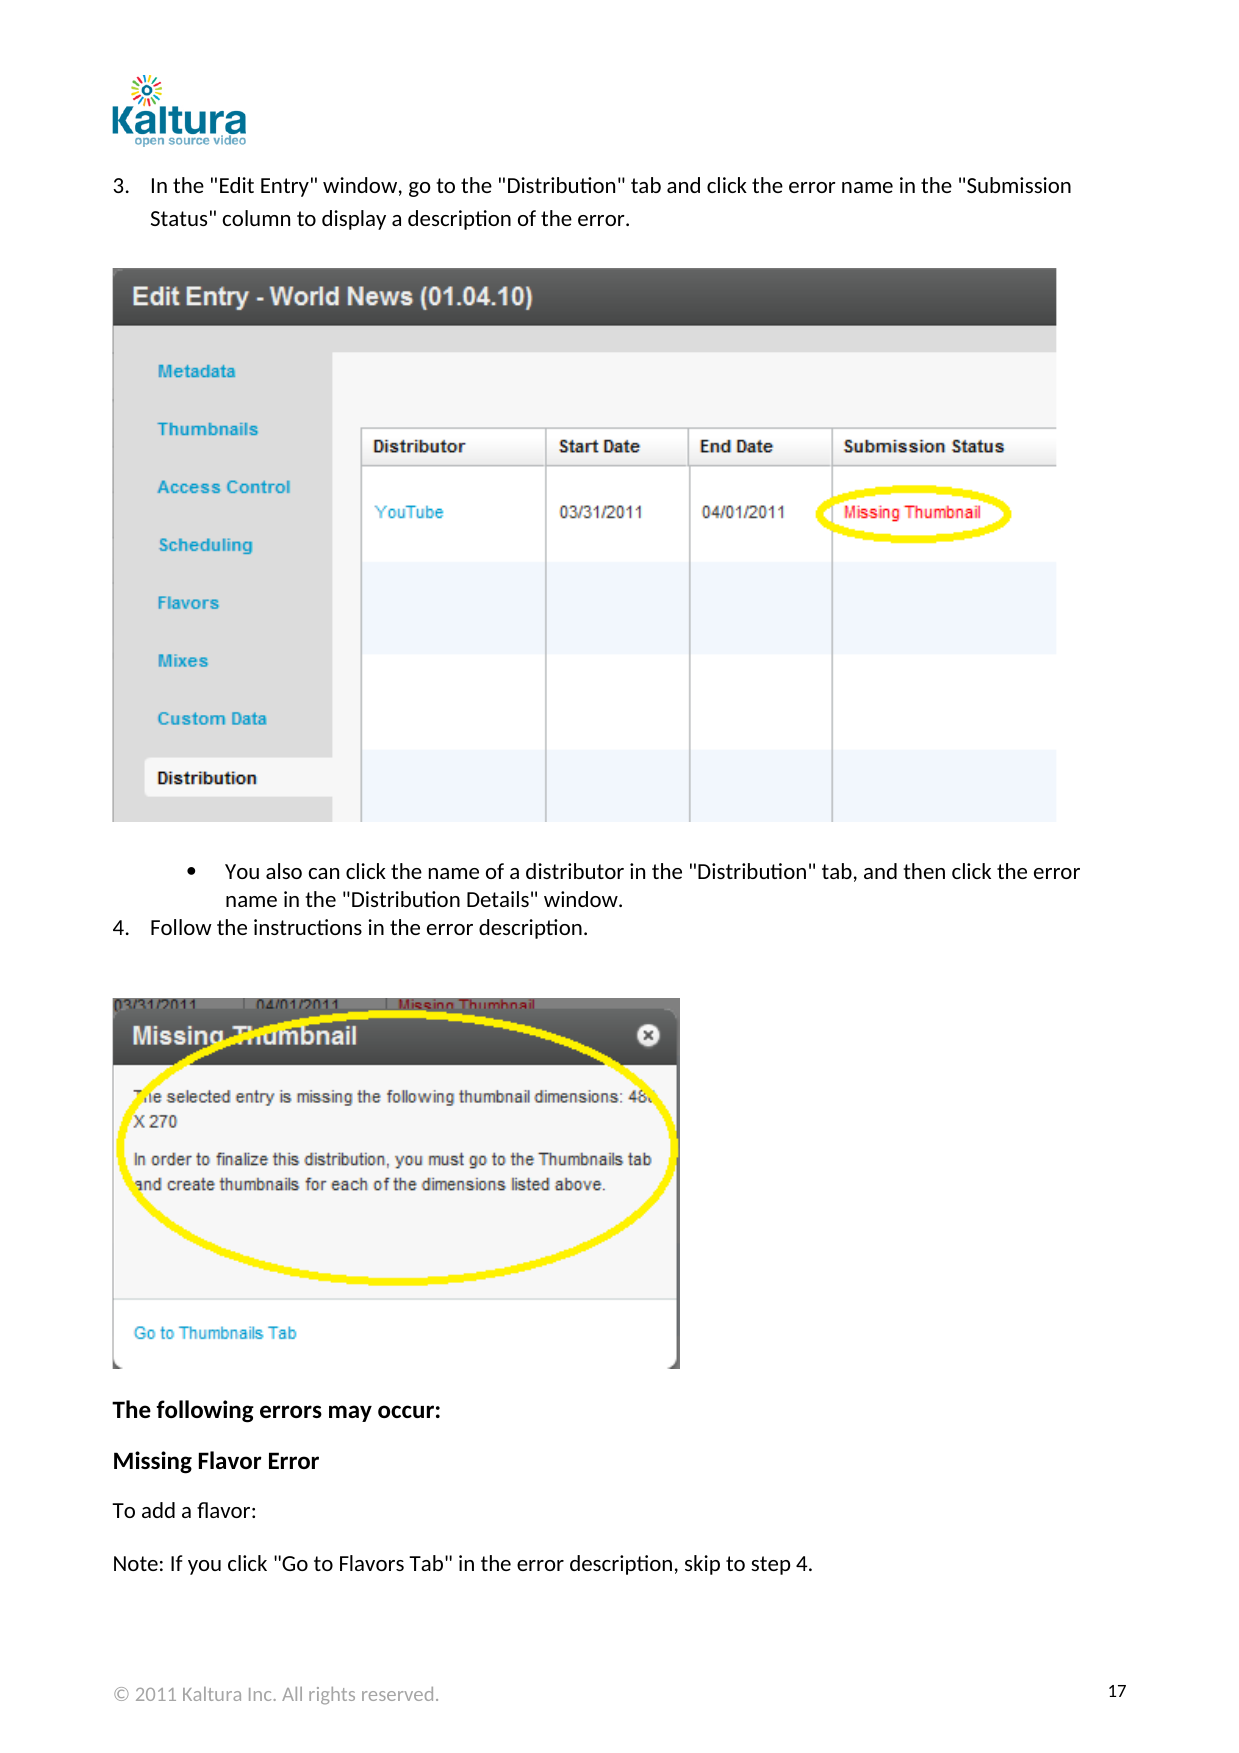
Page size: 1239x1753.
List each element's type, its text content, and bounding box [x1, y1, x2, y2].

text Missing Flavor Error [112, 1445, 1126, 1476]
list Follow the instructions in the error description. [112, 913, 1126, 941]
text Note: If you click "Go to Flavors Tab" in the error description, skip to step 4. [112, 1549, 1126, 1577]
text To add a flavor: [112, 1496, 1126, 1524]
list You also can click the name of a distributor in the "Distribution" tab, and then click the error name in the "Distribution Details" window. [187, 857, 1126, 913]
list In the "Edit Entry" window, go to the "Distribution" tab and click the error name in the "Submission Status" column to display a description of the error. [112, 172, 1126, 232]
picture [112, 75, 246, 147]
picture [112, 998, 680, 1369]
picture [232, 124, 240, 129]
text The following errors may occur: [112, 1394, 1126, 1424]
picture [112, 268, 1057, 822]
